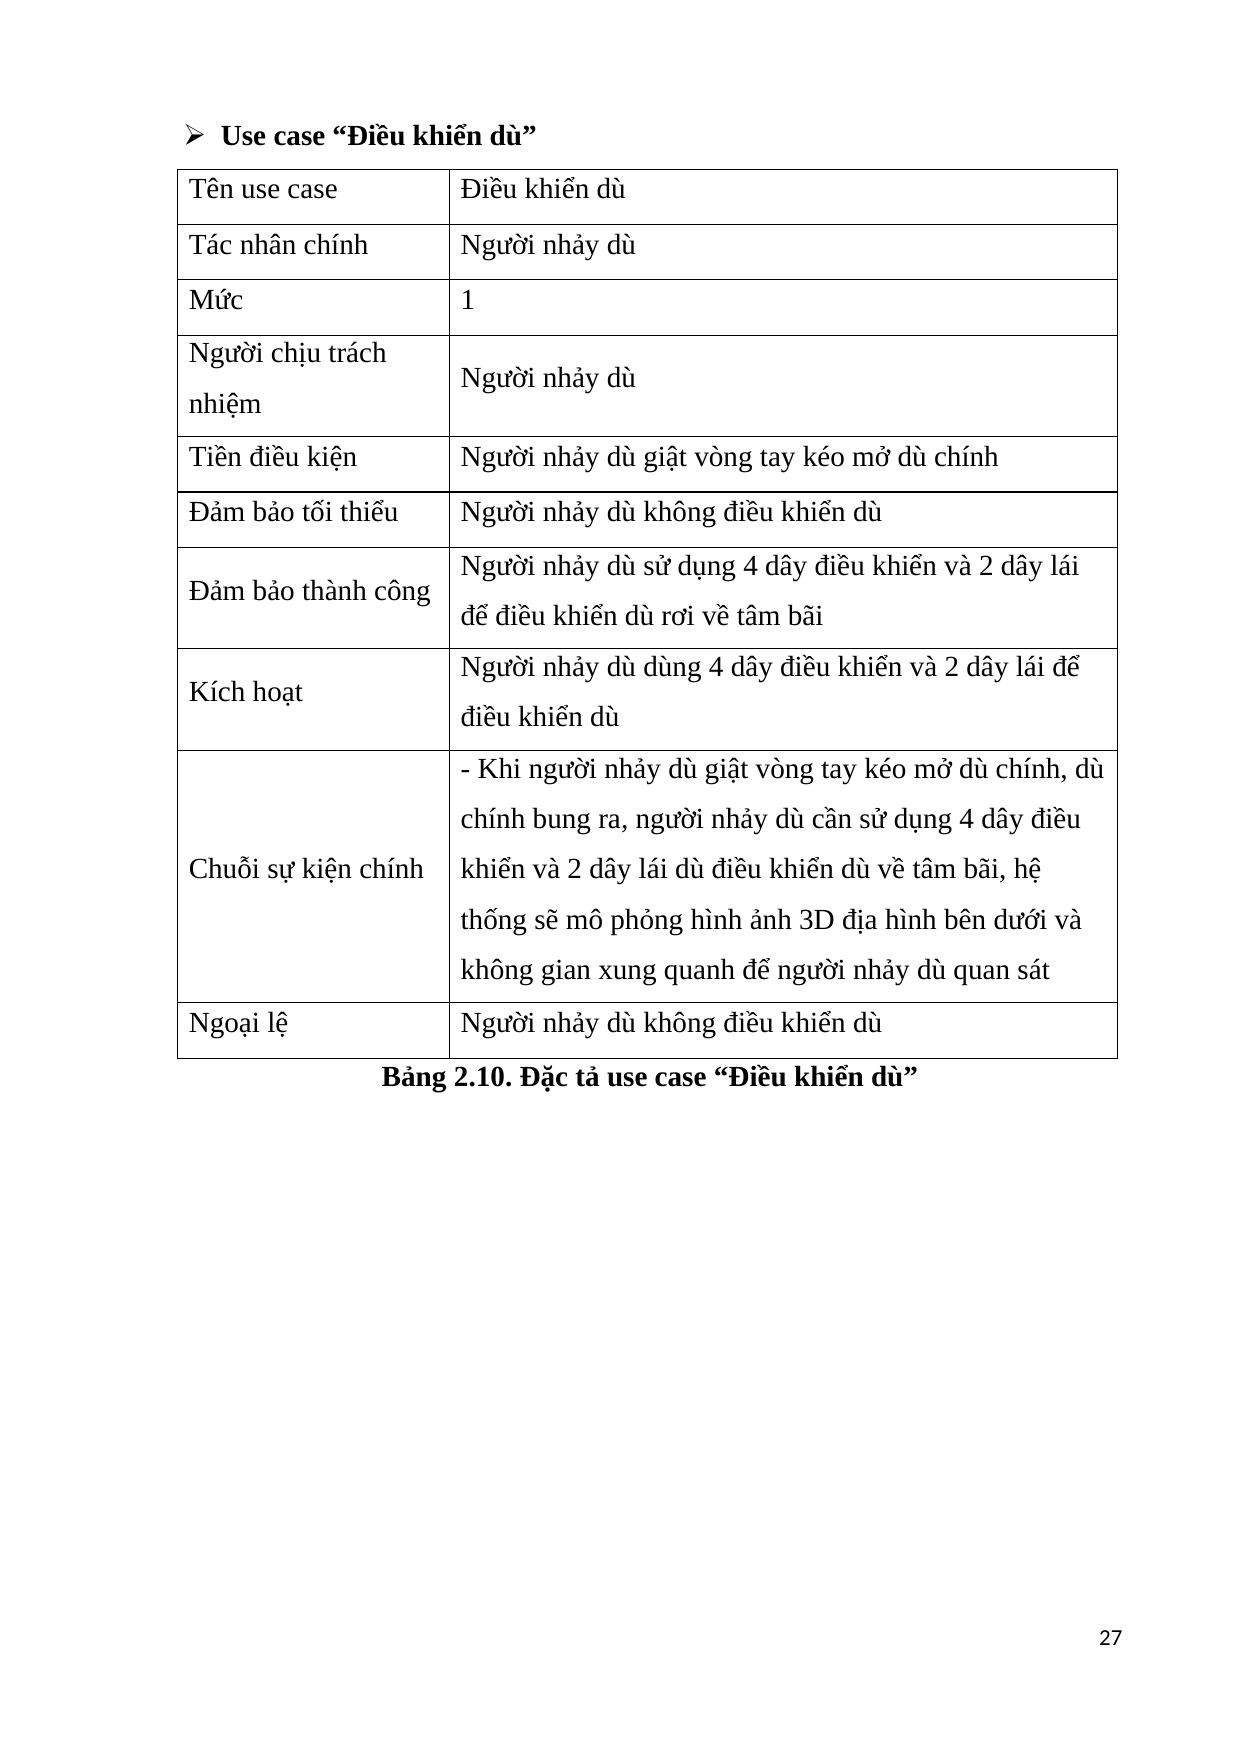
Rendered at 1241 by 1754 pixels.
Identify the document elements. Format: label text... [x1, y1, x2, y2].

table_cell Tiền điều kiện [178, 437, 449, 491]
table_cell Người nhảy dù [450, 336, 1117, 436]
table_cell Người nhảy dù [450, 225, 1117, 279]
table_cell Người nhảy dù sử dụng 4 dây điều khiển và 2 dây lái để điều khiển dù rơi về tâm bãi [450, 548, 1117, 648]
table_cell Chuỗi sự kiện chính [178, 751, 449, 1002]
table_cell Đảm bảo tối thiểu [178, 493, 449, 547]
table_header Tên use case [178, 170, 449, 224]
table_cell Người nhảy dù giật vòng tay kéo mở dù chính [450, 437, 1117, 491]
table_cell Người chịu trách nhiệm [178, 336, 449, 436]
table_cell Mức [178, 280, 449, 334]
table_cell Kích hoạt [178, 649, 449, 750]
table_cell 1 [450, 280, 1117, 334]
table_cell Người nhảy dù dùng 4 dây điều khiển và 2 dây lái để điều khiển dù [450, 649, 1117, 750]
table_cell Ngoại lệ [178, 1003, 449, 1058]
table_cell Người nhảy dù không điều khiển dù [450, 1003, 1117, 1058]
table_cell Tác nhân chính [178, 225, 449, 279]
list Use case “Điều khiển dù” [183, 118, 1122, 152]
table_header Điều khiển dù [450, 170, 1117, 224]
table_cell Người nhảy dù không điều khiển dù [450, 493, 1117, 547]
table_cell - Khi người nhảy dù giật vòng tay kéo mở dù chính, dù chính bung ra, người nhảy dù cần sử dụng 4 dây điều khiển và 2 dây lái dù điều khiển dù về tâm bãi, hệ thống sẽ mô phỏng hình ảnh 3D địa hình bên dưới và không gian xung quanh để người nhảy dù quan sát [450, 751, 1117, 1002]
table_cell Đảm bảo thành công [178, 548, 449, 648]
